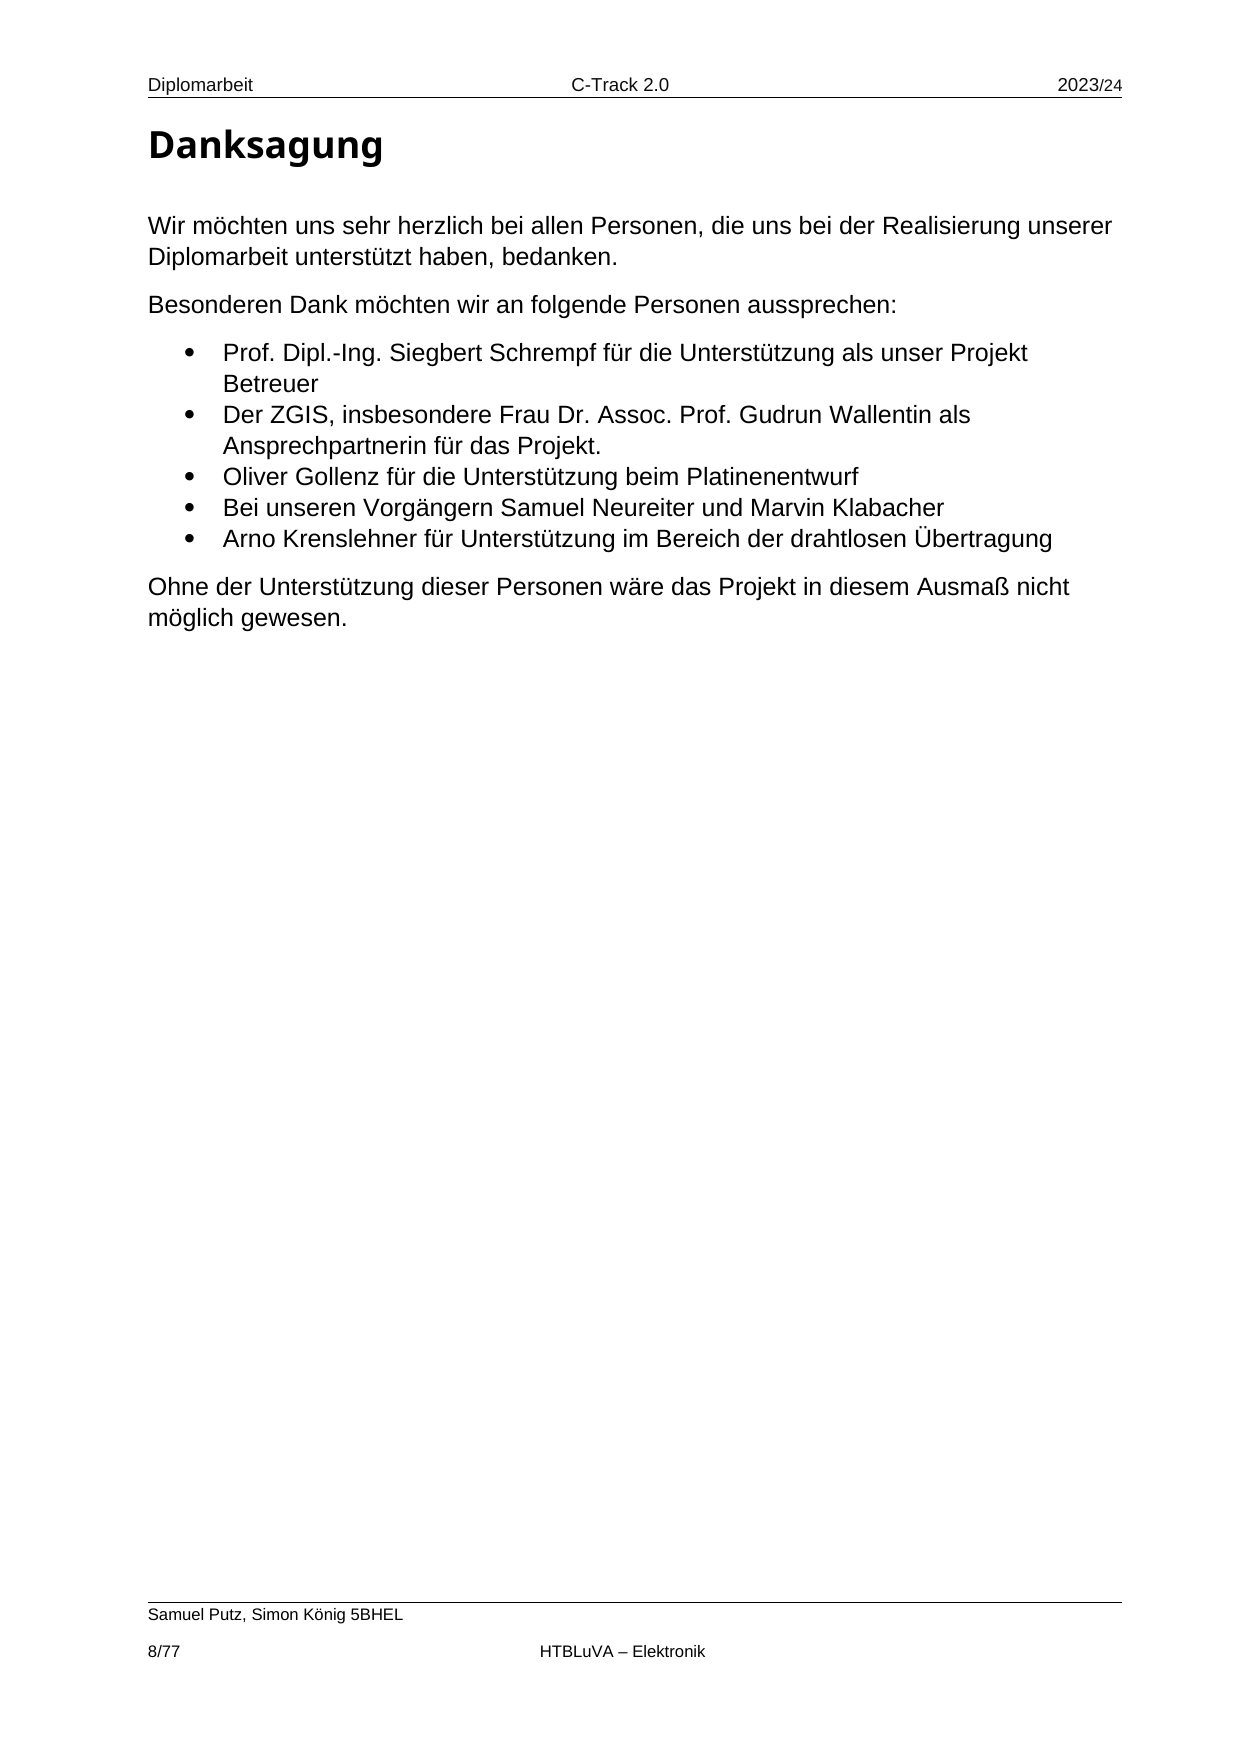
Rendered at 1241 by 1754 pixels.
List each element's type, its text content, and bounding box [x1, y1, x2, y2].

text Wir möchten uns sehr herzlich bei allen Personen, die uns bei der Realisierung unserer Diplomarbeit unterstützt haben, bedanken. [148, 211, 1122, 271]
list Bei unseren Vorgängern Samuel Neureiter und Marvin Klabacher [185, 493, 1122, 522]
list Oliver Gollenz für die Unterstützung beim Platinenentwurf [185, 462, 1122, 491]
text Besonderen Dank möchten wir an folgende Personen aussprechen: [148, 290, 1122, 319]
list Prof. Dipl.-Ing. Siegbert Schrempf für die Unterstützung als unser Projekt Betreuer [185, 338, 1122, 398]
list Arno Krenslehner für Unterstützung im Bereich der drahtlosen Übertragung [185, 524, 1122, 553]
list Der ZGIS, insbesondere Frau Dr. Assoc. Prof. Gudrun Wallentin als Ansprechpartnerin für das Projekt. [185, 400, 1122, 460]
text Ohne der Unterstützung dieser Personen wäre das Projekt in diesem Ausmaß nicht möglich gewesen. [148, 572, 1122, 632]
text Danksagung [148, 118, 1122, 169]
